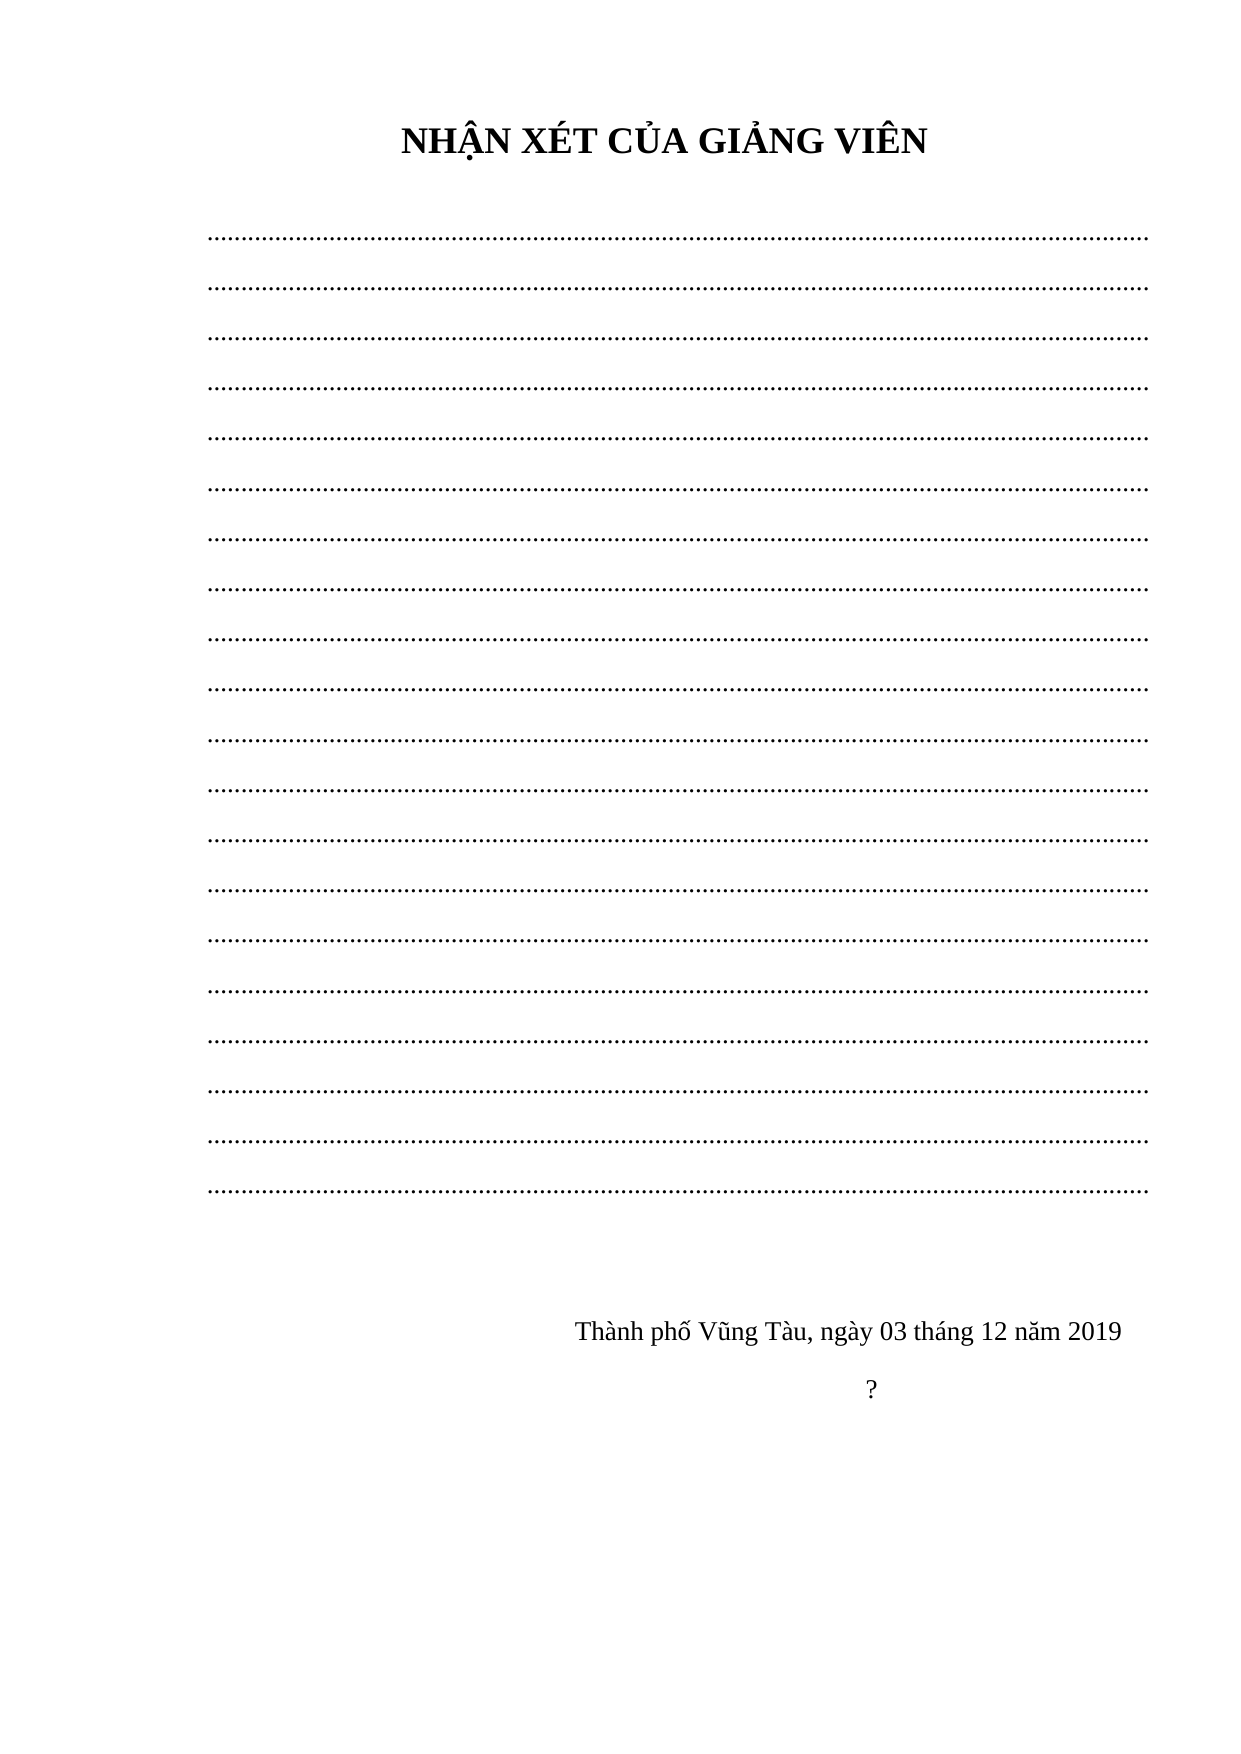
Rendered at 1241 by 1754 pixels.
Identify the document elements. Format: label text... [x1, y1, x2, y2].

text ? [207, 1373, 1122, 1404]
text NHẬN XÉT CỦA GIẢNG VIÊN [207, 118, 1122, 161]
text Thành phố Vũng Tàu, ngày 03 tháng 12 năm 2019 [207, 1315, 1122, 1346]
